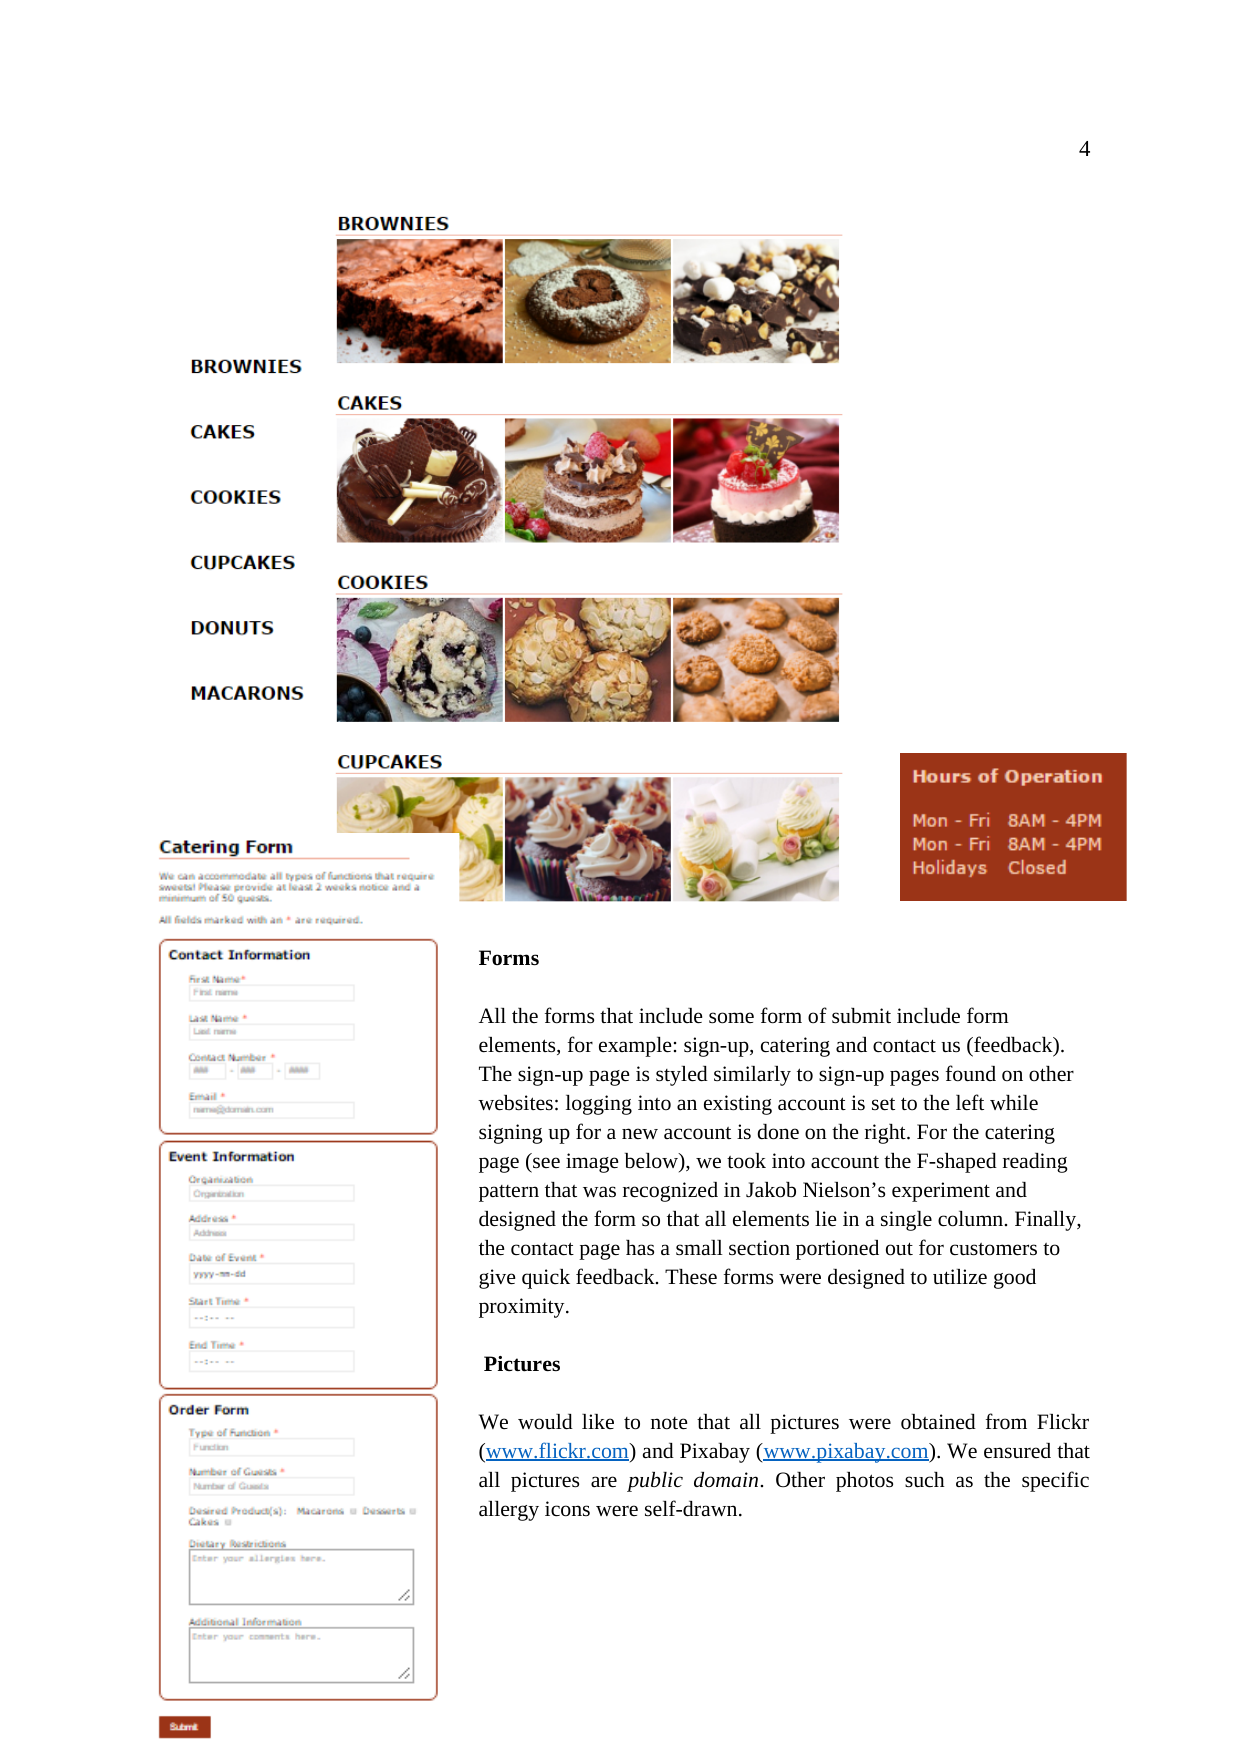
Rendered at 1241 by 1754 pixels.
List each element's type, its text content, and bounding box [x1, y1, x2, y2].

text We would like to note that all pictures were obtained from Flickr (www.flickr.com) and Pixabay (www.pixabay.com). We ensured that all pictures are public domain. Other photos such as the specific allergy icons were self-drawn. [460, 1409, 1090, 1521]
text Forms [460, 945, 1090, 971]
text Pictures [460, 1351, 1090, 1376]
text All the forms that include some form of submit include form elements, for example: sign-up, catering and contact us (feedback). The sign-up page is styled similarly to sign-up pages found on other websites: logging into an existing account is set to the left while signing up for a new account is done on the right. For the catering page (see image below), we took into account the F-shaped reading pattern that was recognized in Jakob Nielson’s experiment and designed the form so that all elements lie in a single column. Finally, the contact page has a small section portioned out for customers to give quick feedback. These forms were designed to utilize good proximity. [460, 1003, 1090, 1318]
